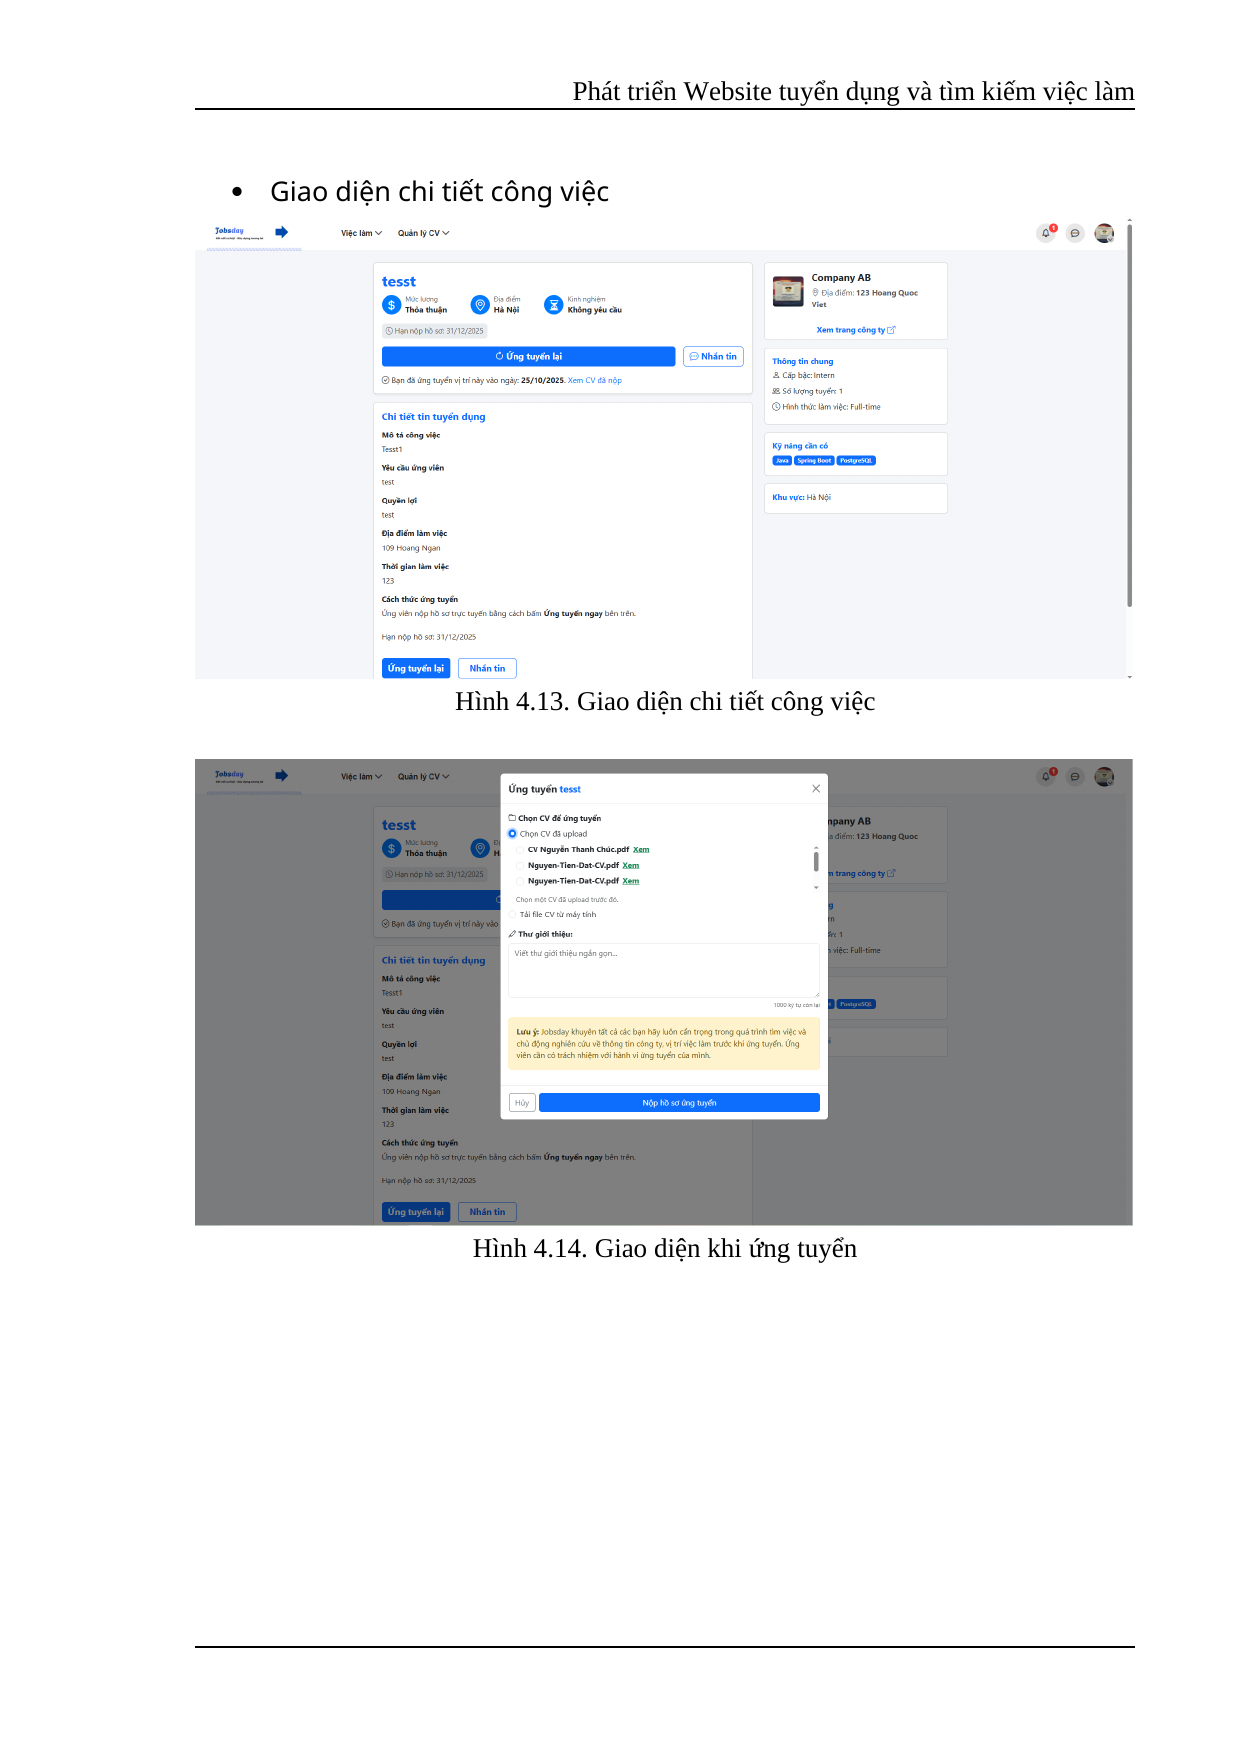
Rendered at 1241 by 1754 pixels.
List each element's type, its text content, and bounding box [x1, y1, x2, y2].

text Hình 4.14. Giao diện khi ứng tuyển [195, 1232, 1135, 1263]
list Giao diện chi tiết công việc [195, 172, 1135, 209]
picture [195, 759, 1133, 1226]
picture [195, 216, 1133, 679]
text Hình 4.13. Giao diện chi tiết công việc [195, 685, 1135, 716]
